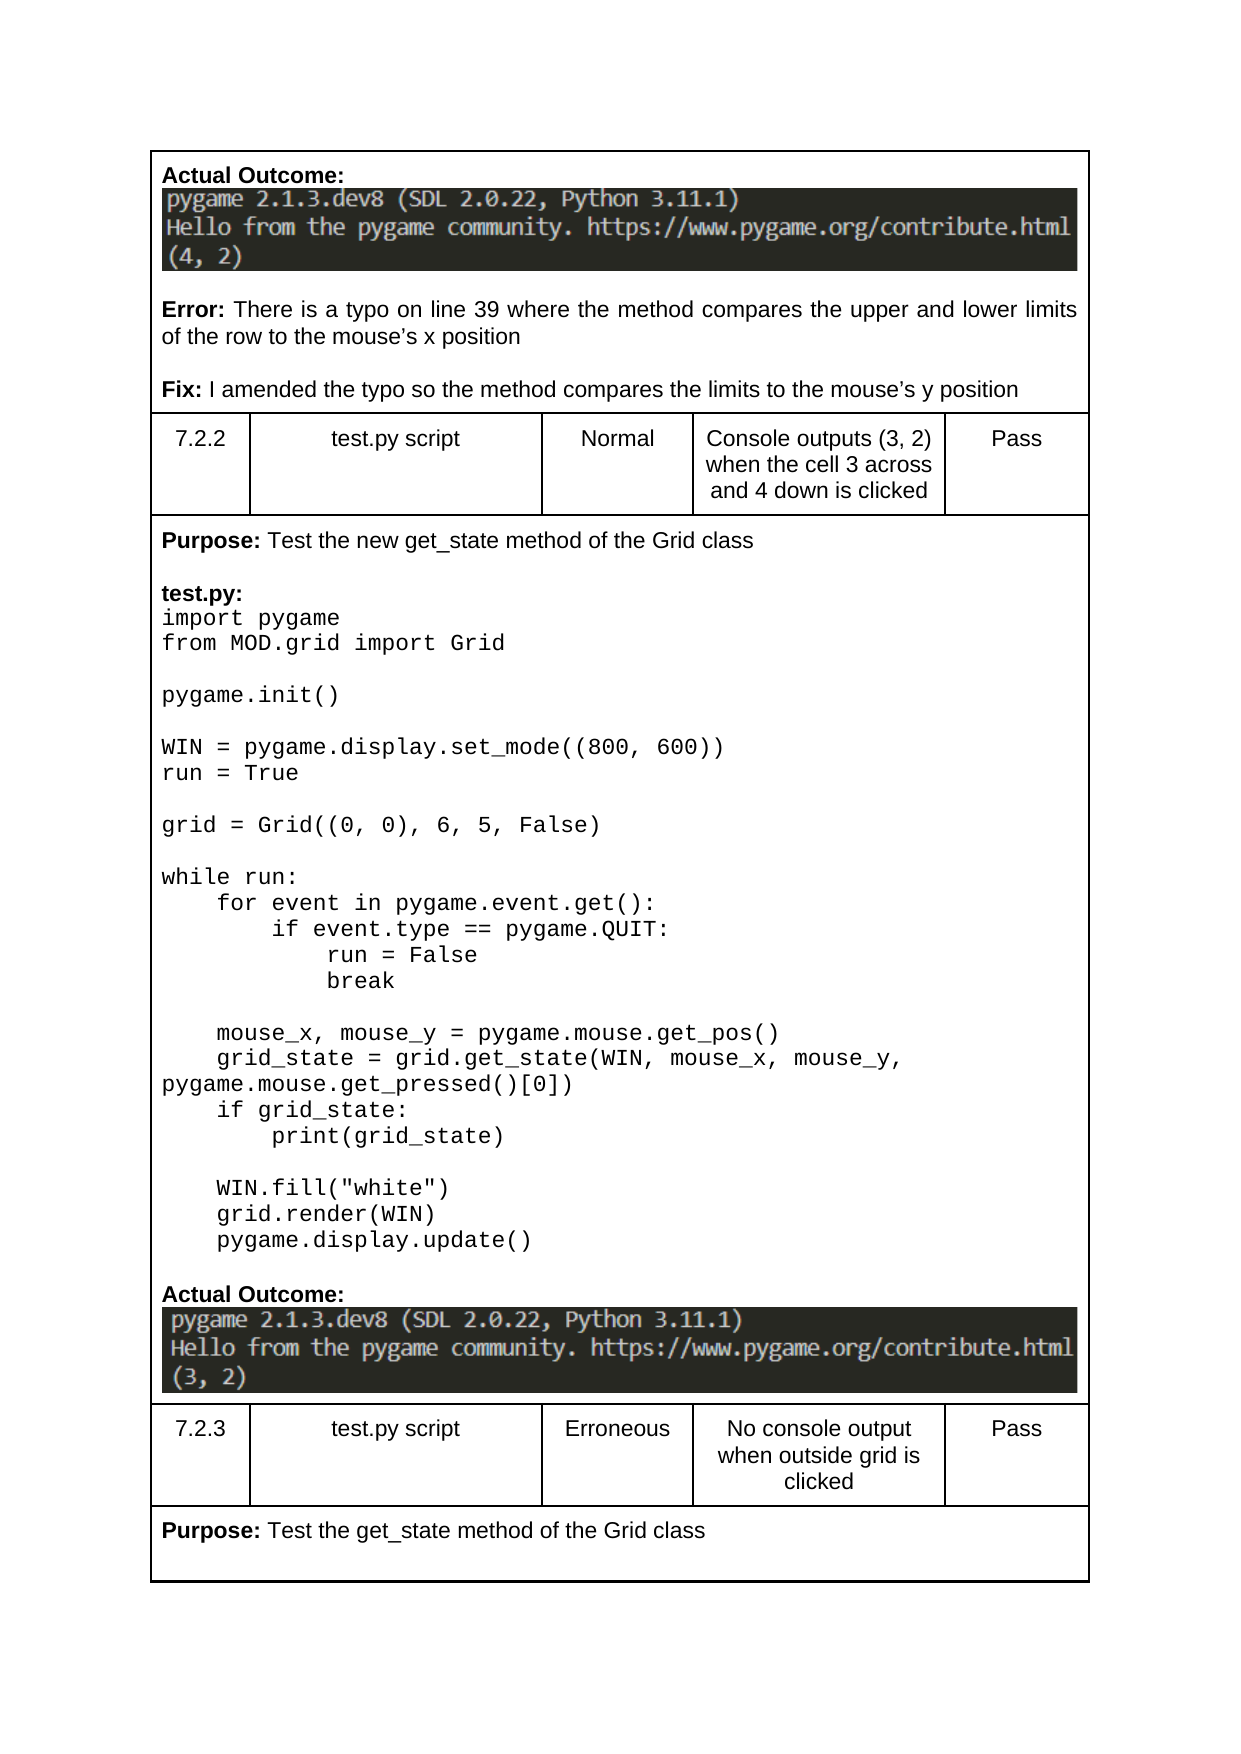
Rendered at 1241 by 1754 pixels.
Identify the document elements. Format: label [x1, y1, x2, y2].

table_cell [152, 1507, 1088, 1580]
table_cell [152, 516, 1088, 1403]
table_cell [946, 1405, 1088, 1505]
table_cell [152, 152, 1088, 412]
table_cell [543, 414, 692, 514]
picture [162, 1307, 1078, 1393]
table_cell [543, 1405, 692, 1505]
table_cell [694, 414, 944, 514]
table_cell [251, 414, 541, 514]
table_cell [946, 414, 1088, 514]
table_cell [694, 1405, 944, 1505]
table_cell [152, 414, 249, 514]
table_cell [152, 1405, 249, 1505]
picture [162, 188, 1078, 271]
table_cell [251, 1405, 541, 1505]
